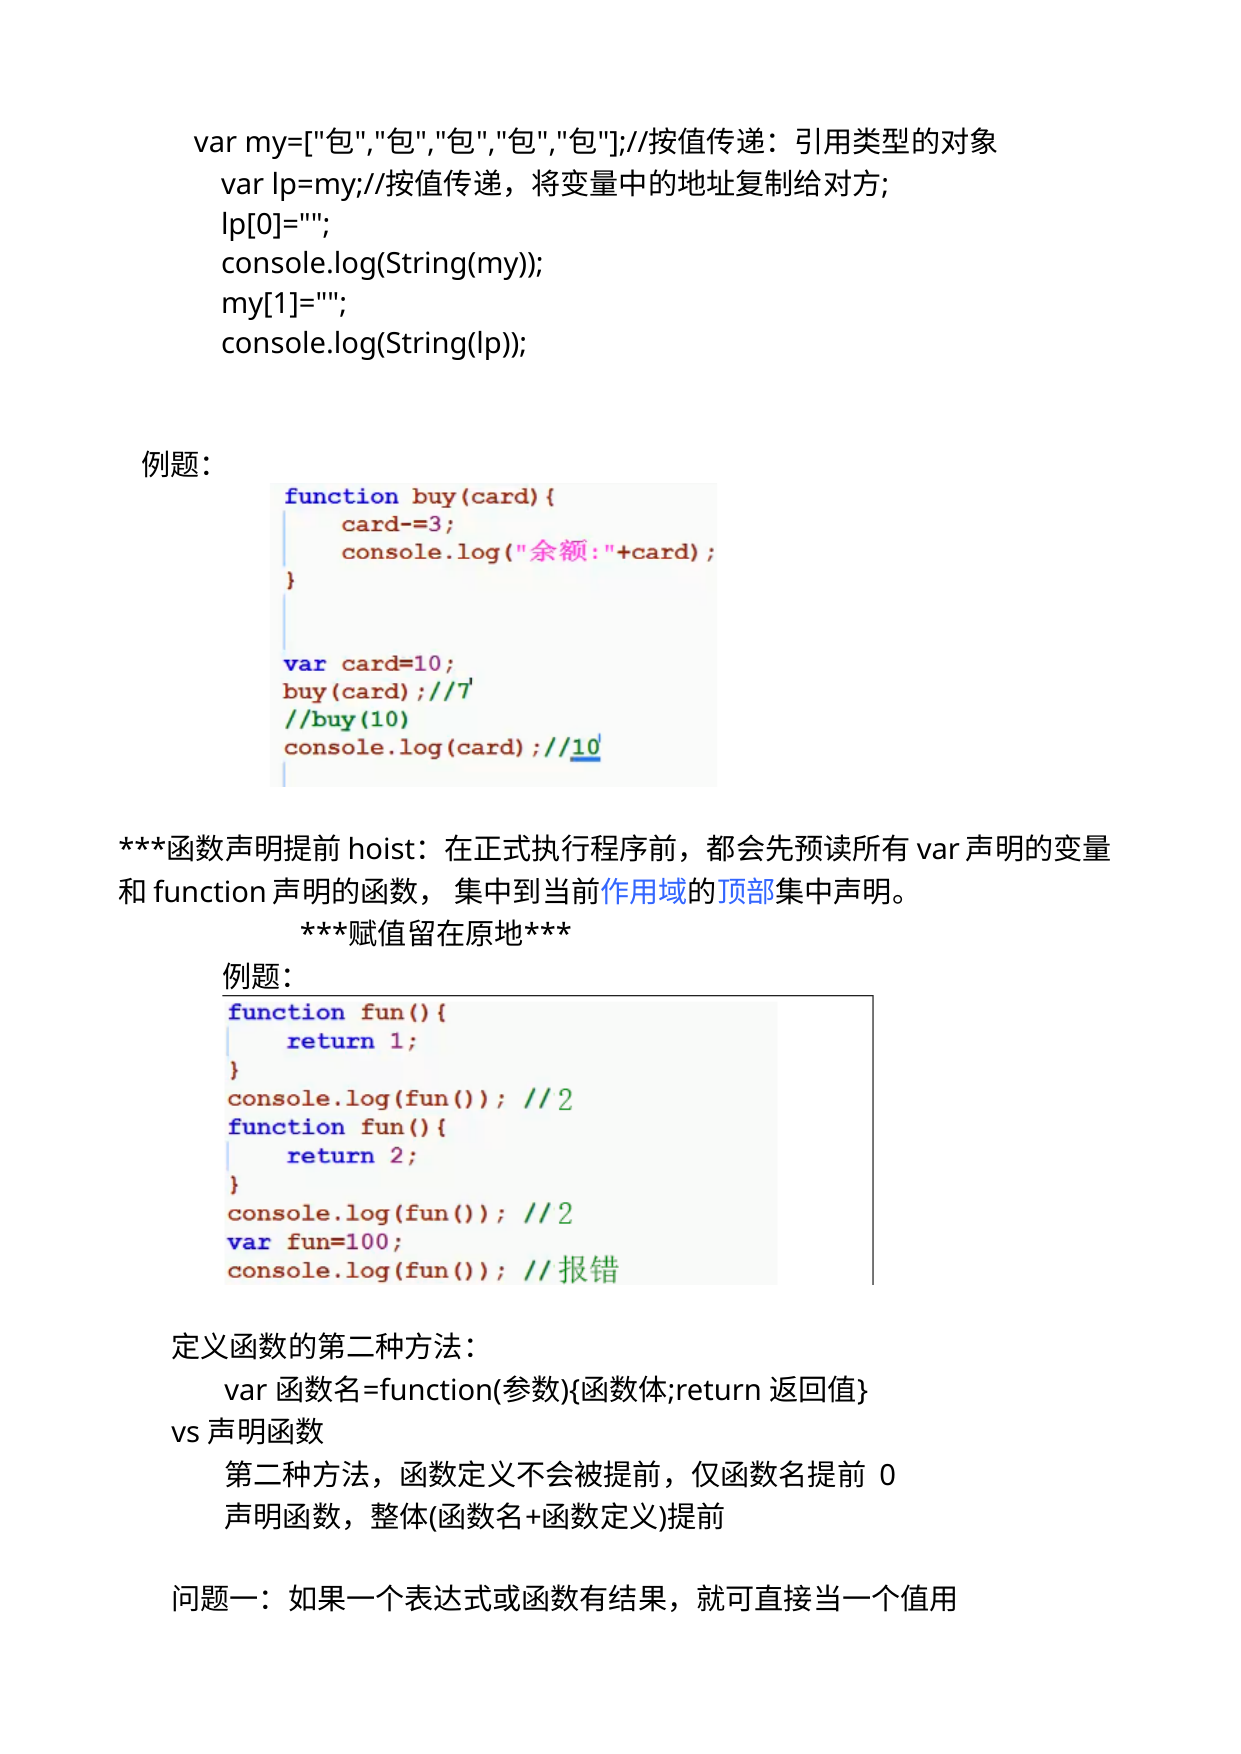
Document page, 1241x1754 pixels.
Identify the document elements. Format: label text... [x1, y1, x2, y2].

text var lp=my;//按值传递，将变量中的地址复制给对方; [118, 161, 1122, 203]
text 问题一：如果一个表达式或函数有结果，就可直接当一个值用 [118, 1576, 1122, 1618]
text my[1]=""; [118, 282, 1122, 322]
text lp[0]=""; [118, 203, 1122, 243]
text ***赋值留在原地*** [118, 911, 1122, 953]
text 例题： [170, 953, 1122, 995]
picture [222, 995, 874, 1285]
text var 函数名=function(参数){函数体;return 返回值} [118, 1366, 1122, 1409]
text var my=["包","包","包","包","包"];//按值传递：引用类型的对象 [118, 118, 1122, 161]
text console.log(String(lp)); [118, 322, 1122, 362]
text 定义函数的第二种方法： [118, 1324, 1122, 1366]
text ***函数声明提前hoist：在正式执行程序前，都会先预读所有var声明的变量和function声明的函数， 集中到当前作用域的顶部集中声明。 [118, 826, 1122, 911]
text console.log(String(my)); [118, 243, 1122, 282]
text 第二种方法，函数定义不会被提前，仅函数名提前 0 [118, 1451, 1122, 1493]
text 例题： [118, 441, 1122, 483]
text 声明函数，整体(函数名+函数定义)提前 [118, 1493, 1122, 1536]
text vs 声明函数 [118, 1409, 1122, 1451]
picture [269, 483, 718, 787]
